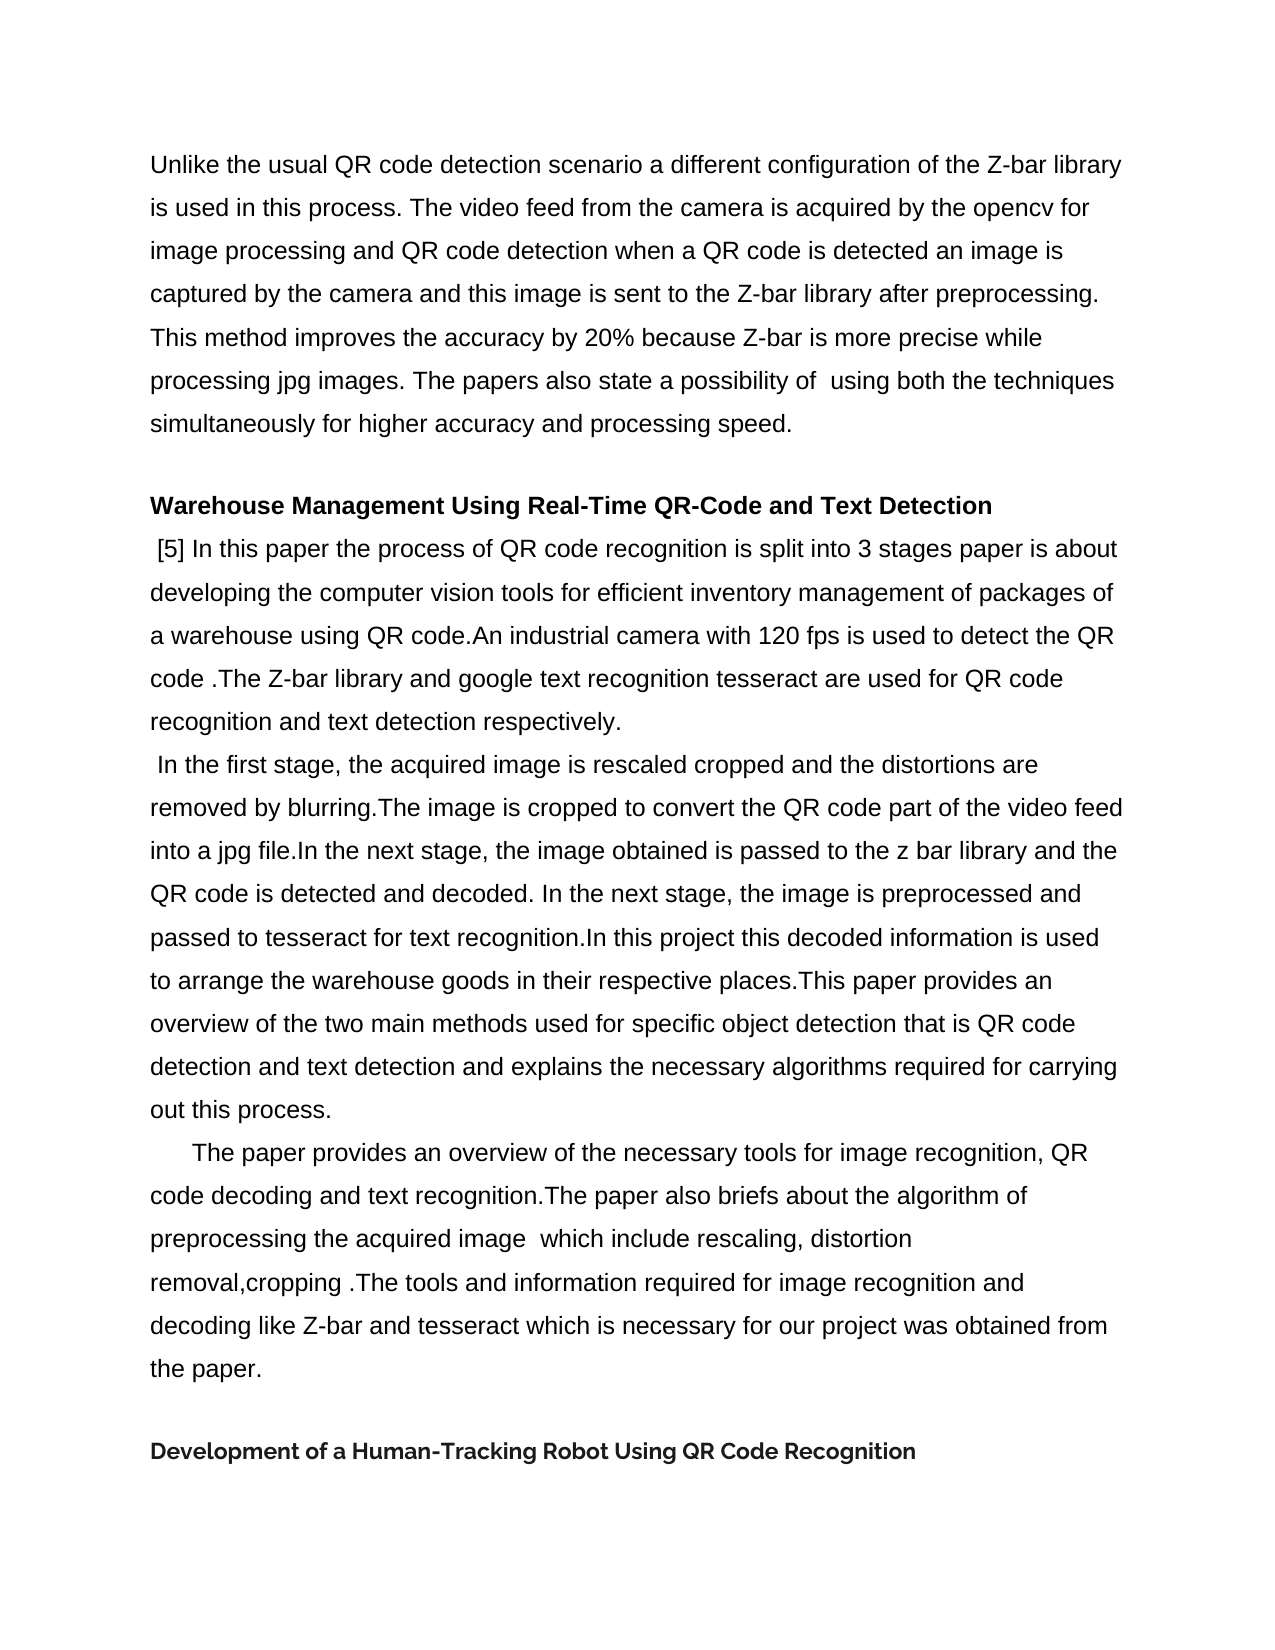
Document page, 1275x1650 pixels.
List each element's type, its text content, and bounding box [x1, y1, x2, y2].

text In the first stage, the acquired image is rescaled cropped and the distortions are removed by blurring.The image is cropped to convert the QR code part of the video feed into a jpg file.In the next stage, the image obtained is passed to the z bar library and the QR code is detected and decoded. In the next stage, the image is preprocessed and passed to tesseract for text recognition.In this project this decoded information is used to arrange the warehouse goods in their respective places.This paper provides an overview of the two main methods used for specific object detection that is QR code detection and text detection and explains the necessary algorithms required for carrying out this process. [150, 750, 1125, 1124]
text Unlike the usual QR code detection scenario a different configuration of the Z-bar library is used in this process. The video feed from the camera is acquired by the opencv for image processing and QR code detection when a QR code is detected an image is captured by the camera and this image is sent to the Z-bar library after preprocessing. This method improves the accuracy by 20% because Z-bar is more precise while processing jpg images. The papers also state a possibility of using both the techniques simultaneously for higher accuracy and processing speed. [150, 150, 1125, 437]
text Development of a Human-Tracking Robot Using QR Code Recognition [150, 1438, 1125, 1465]
text [5] In this paper the process of QR code recognition is split into 3 stages paper is about developing the computer vision tools for efficient inventory management of packages of a warehouse using QR code.An industrial camera with 120 fps is used to detect the QR code .The Z-bar library and google text recognition tesseract are used for QR code recognition and text detection respectively. [150, 534, 1125, 736]
text Warehouse Management Using Real-Time QR-Code and Text Detection [150, 491, 1125, 520]
text The paper provides an overview of the necessary tools for image recognition, QR code decoding and text recognition.The paper also briefs about the algorithm of preprocessing the acquired image which include rescaling, distortion removal,cropping .The tools and information required for image recognition and decoding like Z-bar and tesseract which is necessary for our project was obtained from the paper. [150, 1138, 1125, 1383]
